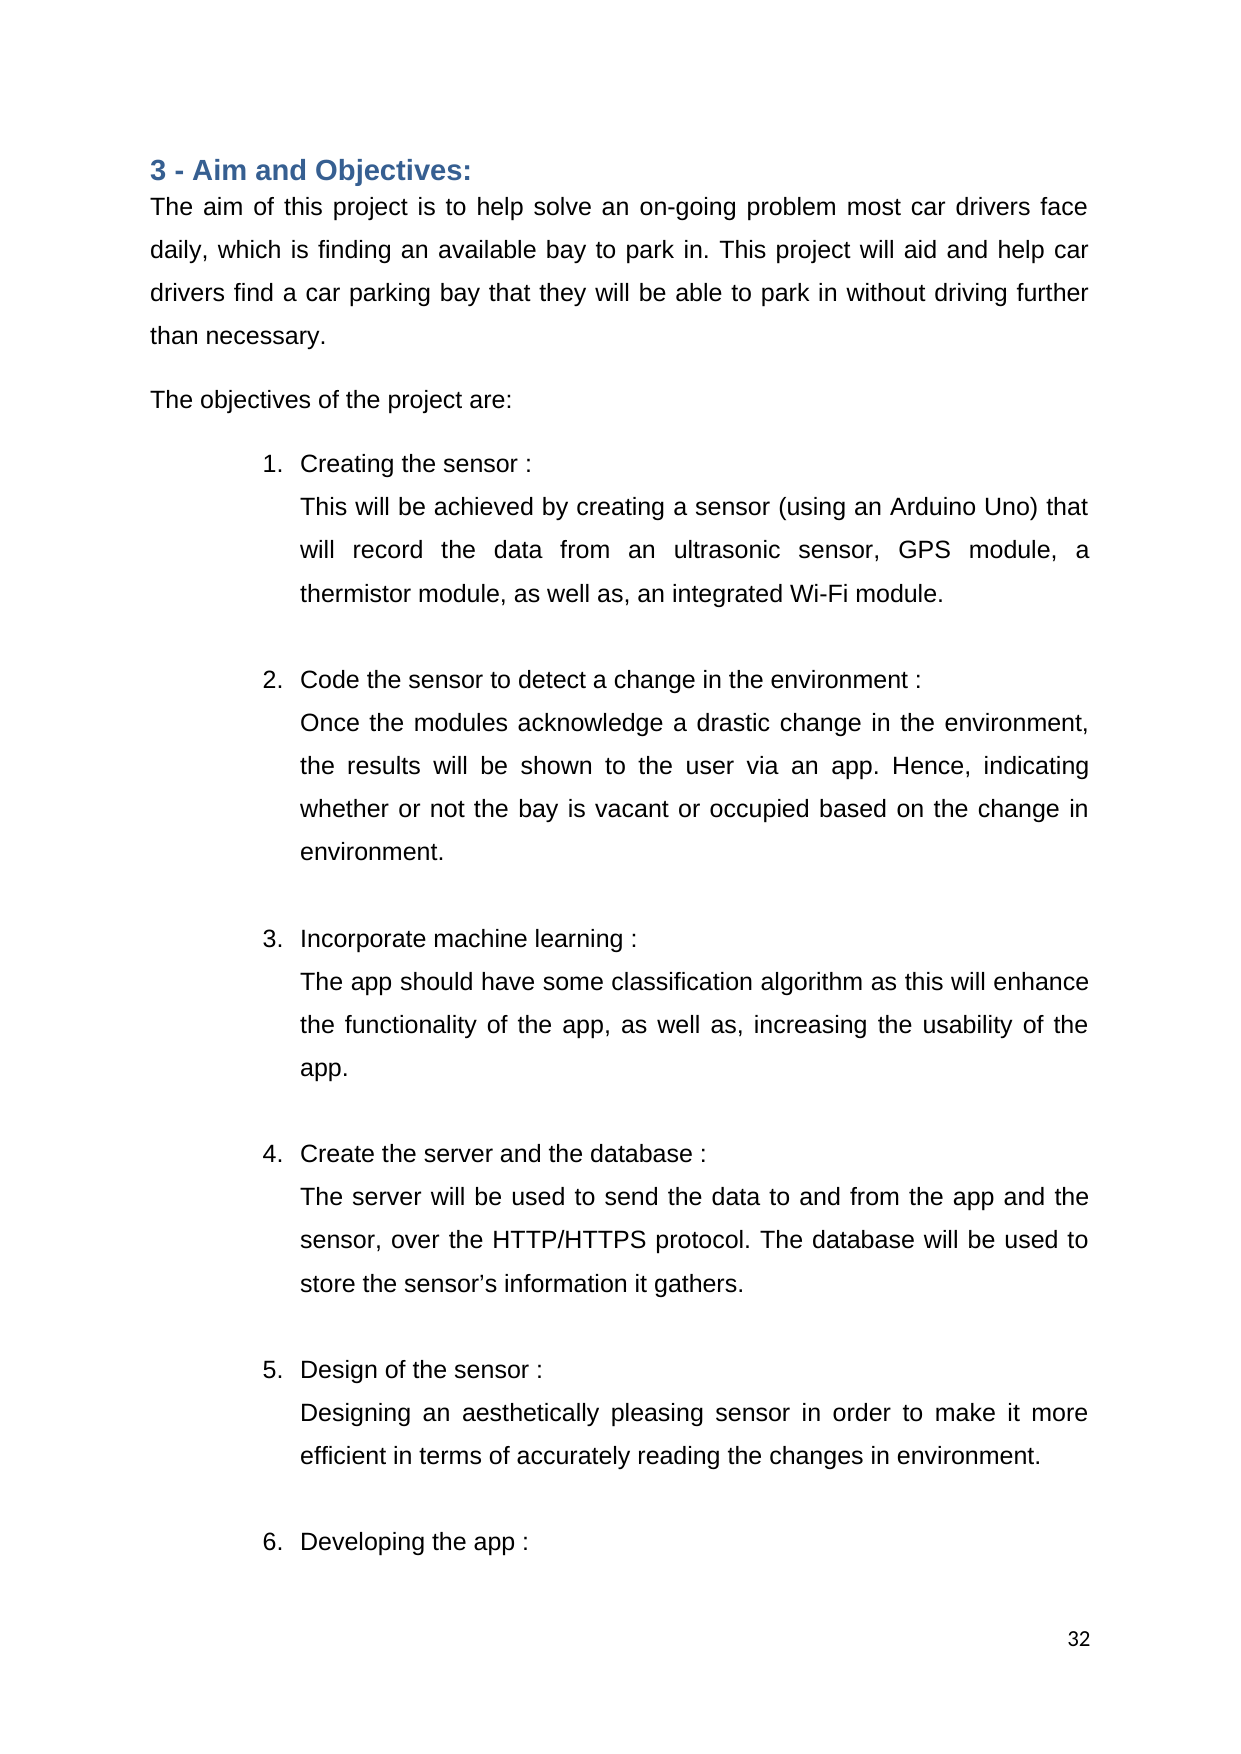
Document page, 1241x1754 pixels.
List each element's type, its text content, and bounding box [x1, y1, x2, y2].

list The app should have some classification algorithm as this will enhance the functionality of the app, as well as, increasing the usability of the app. [300, 967, 1090, 1082]
text The objectives of the project are: [150, 385, 1090, 414]
list This will be achieved by creating a sensor (using an Arduino Uno) that will record the data from an ultrasonic sensor, GPS module, a thermistor module, as well as, an integrated Wi-Fi module. [300, 492, 1090, 607]
list Creating the sensor : [262, 449, 1090, 478]
list Code the sensor to detect a change in the environment : [262, 665, 1090, 694]
list Once the modules acknowledge a drastic change in the environment, the results will be shown to the user via an app. Hence, indicating whether or not the bay is vacant or occupied based on the change in environment. [300, 708, 1090, 866]
list Incorporate machine learning : [262, 924, 1090, 952]
list Designing an aesthetically pleasing sensor in order to make it more efficient in terms of accurately reading the changes in environment. [300, 1398, 1090, 1470]
subtitle 3 - Aim and Objectives: [150, 153, 1090, 187]
list Design of the sensor : [262, 1355, 1090, 1384]
text The aim of this project is to help solve an on-going problem most car drivers face daily, which is finding an available bay to park in. This project will aid and help car drivers find a car parking bay that they will be able to park in without driving further than necessary. [150, 192, 1090, 350]
list The server will be used to send the data to and from the app and the sensor, over the HTTP/HTTPS protocol. The database will be used to store the sensor’s information it gathers. [300, 1182, 1090, 1297]
list Developing the app : [262, 1527, 1090, 1556]
list Create the server and the database : [262, 1139, 1090, 1168]
